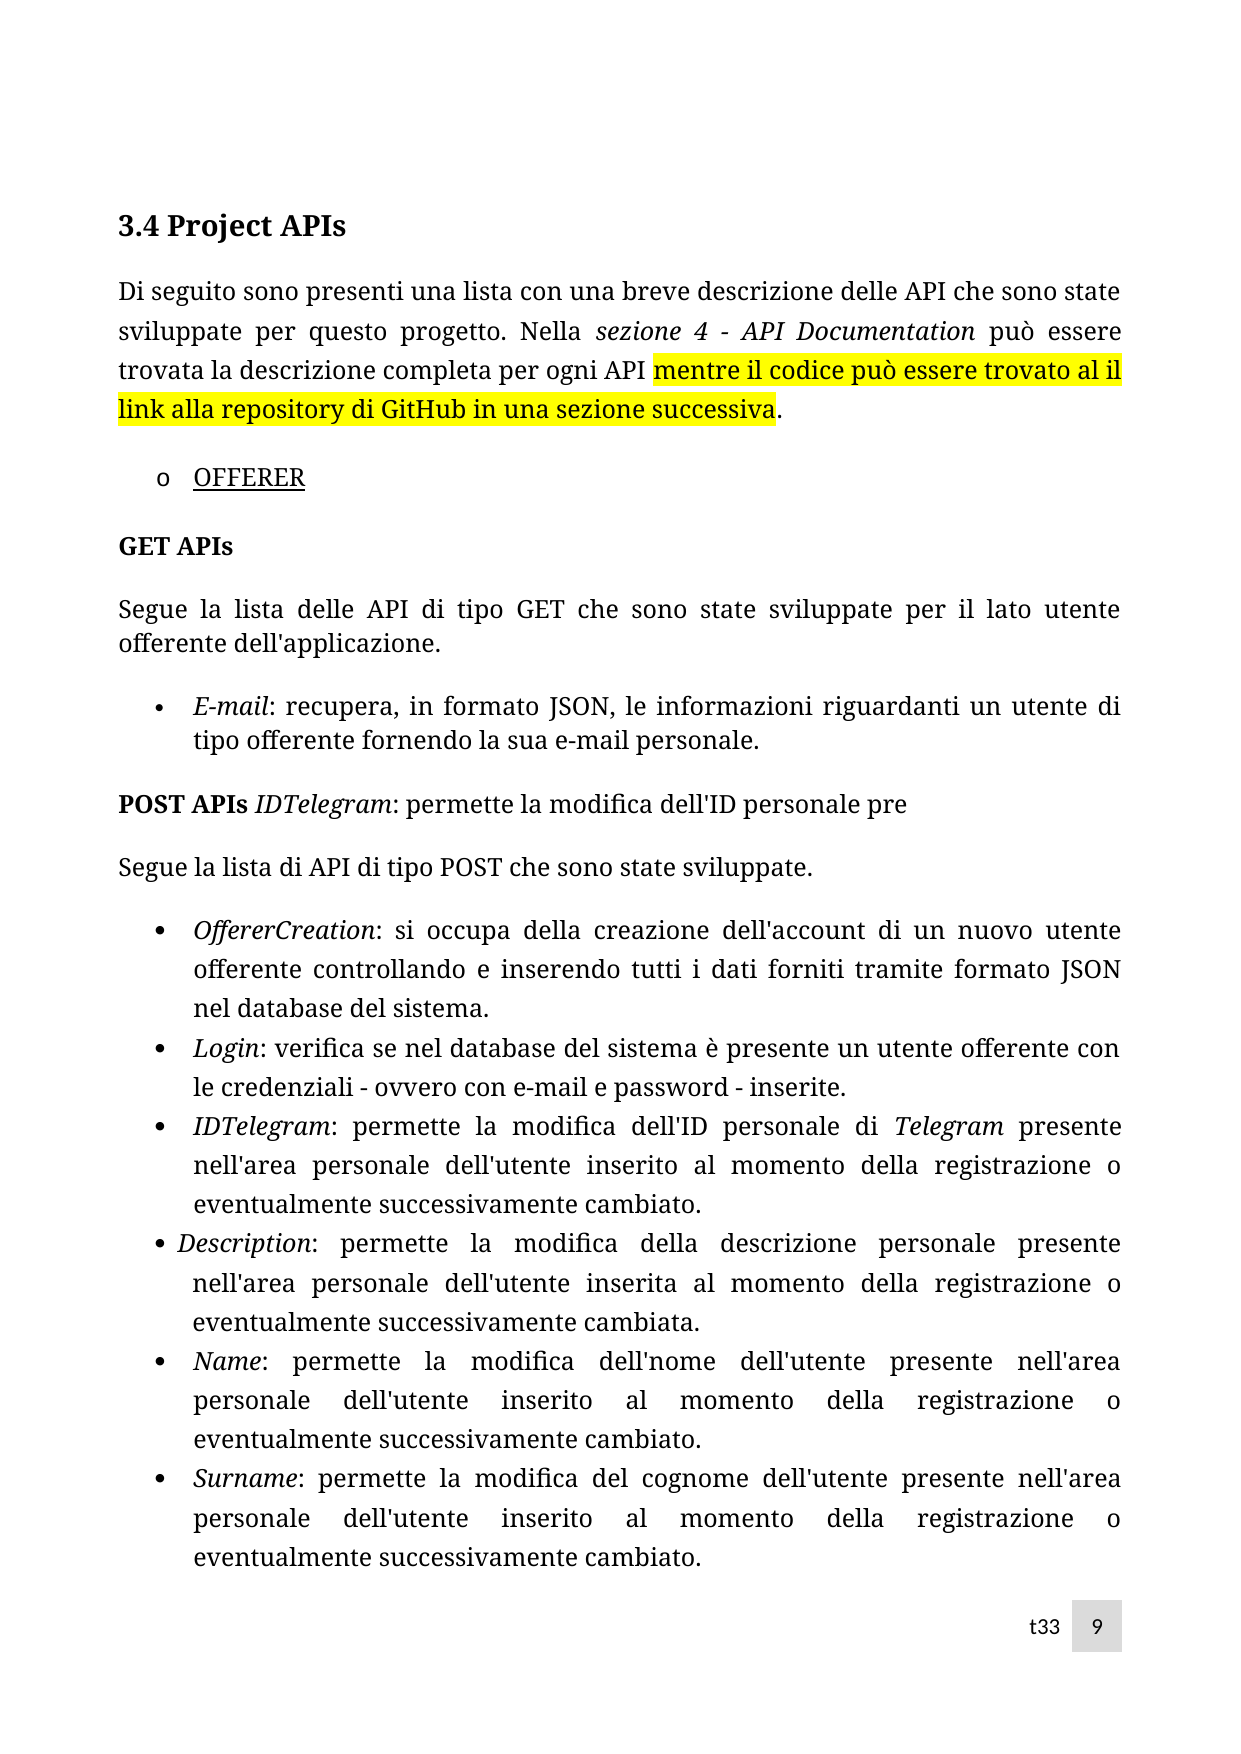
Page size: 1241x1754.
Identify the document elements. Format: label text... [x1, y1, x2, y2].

text POST APIs IDTelegram: permette la modifica dell'ID personale pre [118, 786, 1122, 820]
text GET APIs [118, 528, 1122, 562]
list Description: permette la modifica della descrizione personale presente nell'area personale dell'utente inserita al momento della registrazione o eventualmente successivamente cambiata. [156, 1226, 1122, 1338]
list Surname: permette la modifica del cognome dell'utente presente nell'area personale dell'utente inserito al momento della registrazione o eventualmente successivamente cambiato. [156, 1461, 1122, 1573]
text Segue la lista delle API di tipo GET che sono state sviluppate per il lato utente offerente dell'applicazione. [118, 592, 1122, 660]
text 3.4 Project APIs [118, 205, 1122, 245]
text Segue la lista di API di tipo POST che sono state sviluppate. [118, 849, 1122, 883]
list OFFERER [156, 460, 1122, 494]
list Login: verifica se nel database del sistema è presente un utente offerente con le credenziali - ovvero con e-mail e password - inserite. [156, 1030, 1122, 1103]
list Name: permette la modifica dell'nome dell'utente presente nell'area personale dell'utente inserito al momento della registrazione o eventualmente successivamente cambiato. [156, 1343, 1122, 1456]
text Di seguito sono presenti una lista con una breve descrizione delle API che sono state sviluppate per questo progetto. Nella sezione 4 - API Documentation può essere trovata la descrizione completa per ogni API mentre il codice può essere trovato al il link alla repository di GitHub in una sezione successiva. [118, 274, 1122, 426]
list IDTelegram: permette la modifica dell'ID personale di Telegram presente nell'area personale dell'utente inserito al momento della registrazione o eventualmente successivamente cambiato. [156, 1108, 1122, 1221]
list OffererCreation: si occupa della creazione dell'account di un nuovo utente offerente controllando e inserendo tutti i dati forniti tramite formato JSON nel database del sistema. [156, 913, 1122, 1025]
list E-mail: recupera, in formato JSON, le informazioni riguardanti un utente di tipo offerente fornendo la sua e-mail personale. [156, 689, 1122, 757]
